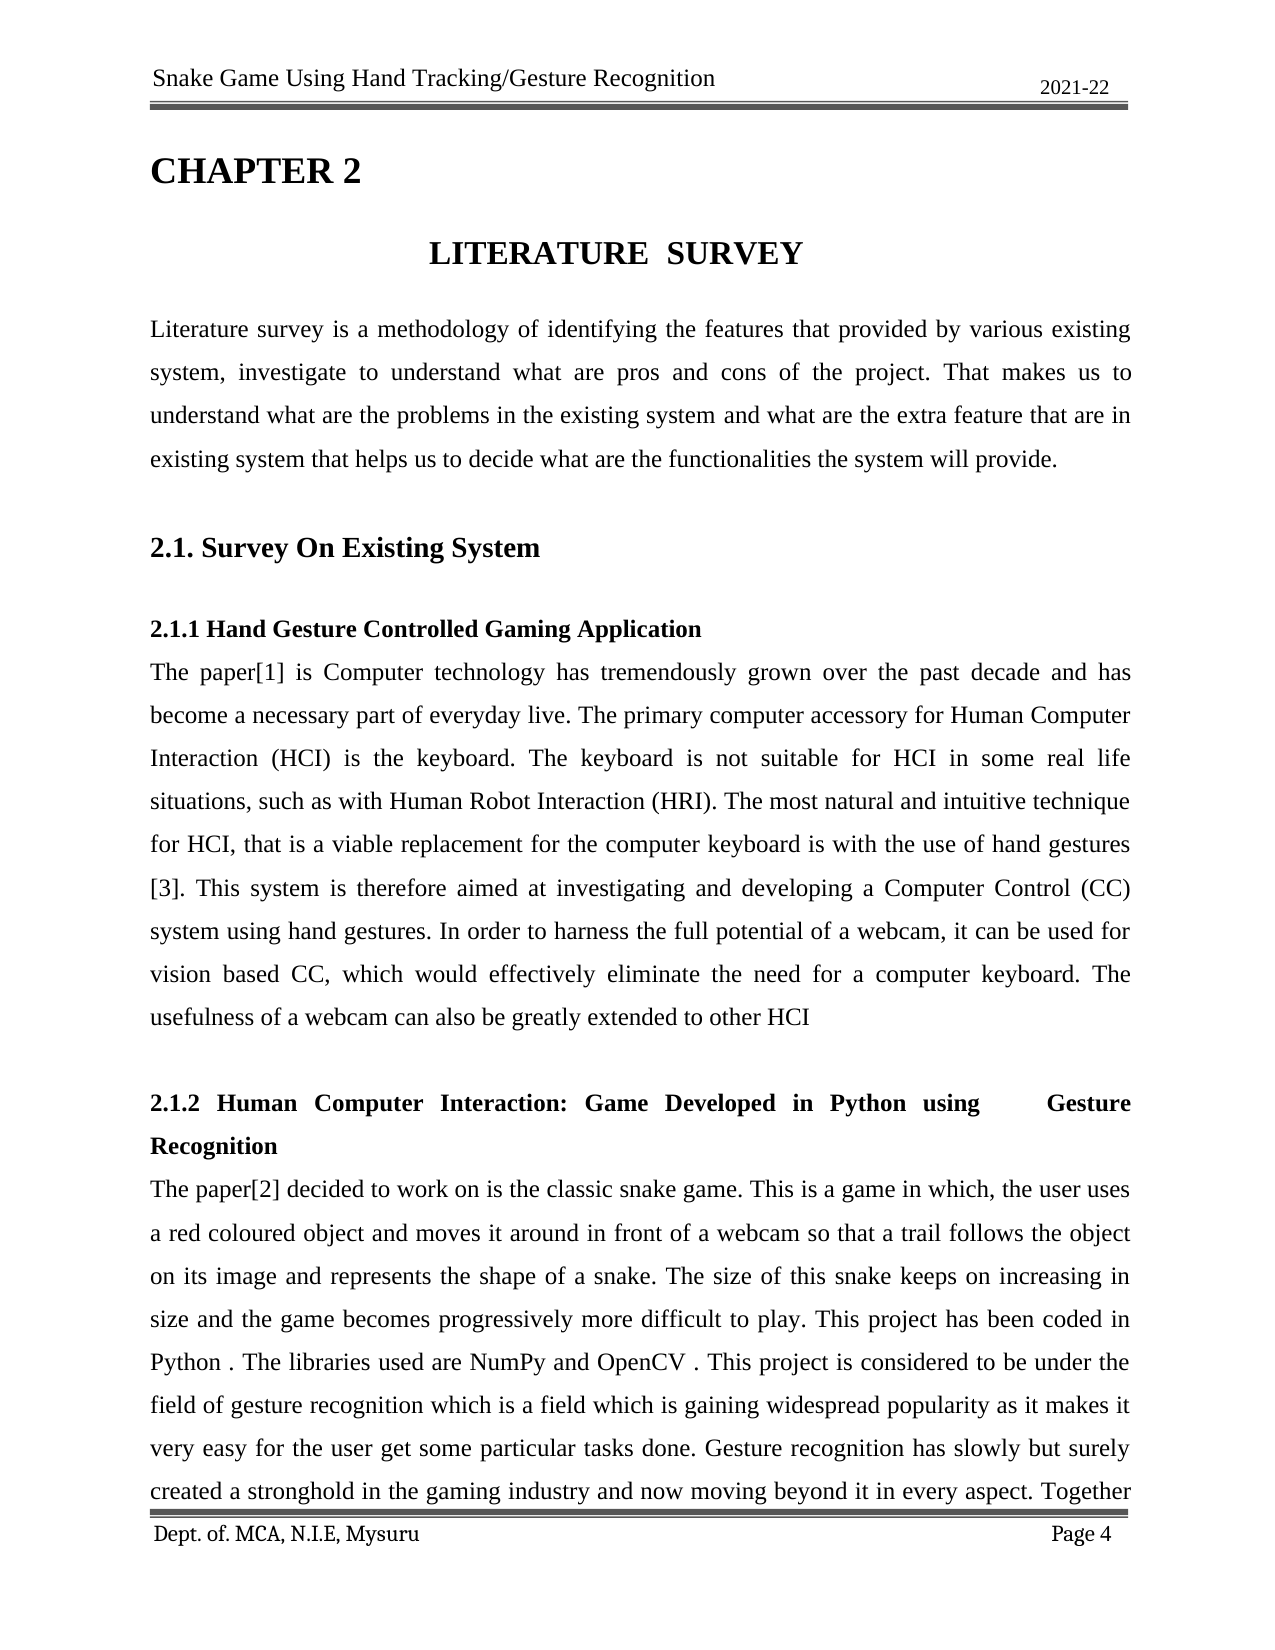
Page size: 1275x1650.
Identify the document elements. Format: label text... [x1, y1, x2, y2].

text Literature survey is a methodology of identifying the features that provided by various existing system, investigate to understand what are pros and cons of the project. That makes us to understand what are the problems in the existing system and what are the extra feature that are in existing system that helps us to decide what are the functionalities the system will provide. [150, 314, 1132, 472]
text CHAPTER 2 [150, 148, 1252, 191]
text 2.1.1 Hand Gesture Controlled Gaming Application [150, 614, 1132, 643]
text LITERATURE SURVEY [429, 233, 1252, 272]
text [150, 1174, 1132, 1505]
text 2.1.2 Human Computer Interaction: Game Developed in Python using Gesture Recognition [150, 1088, 1132, 1160]
text The paper[1] is Computer technology has tremendously grown over the past decade and has become a necessary part of everyday live. The primary computer accessory for Human Computer Interaction (HCI) is the keyboard. The keyboard is not suitable for HCI in some real life situations, such as with Human Robot Interaction (HRI). The most natural and intuitive technique for HCI, that is a viable replacement for the computer keyboard is with the use of hand gestures [3]. This system is therefore aimed at investigating and developing a Computer Control (CC) system using hand gestures. In order to harness the full potential of a webcam, it can be used for vision based CC, which would effectively eliminate the need for a computer keyboard. The usefulness of a webcam can also be greatly extended to other HCI [150, 657, 1132, 1031]
text 2.1. Survey On Existing System [150, 530, 1132, 563]
